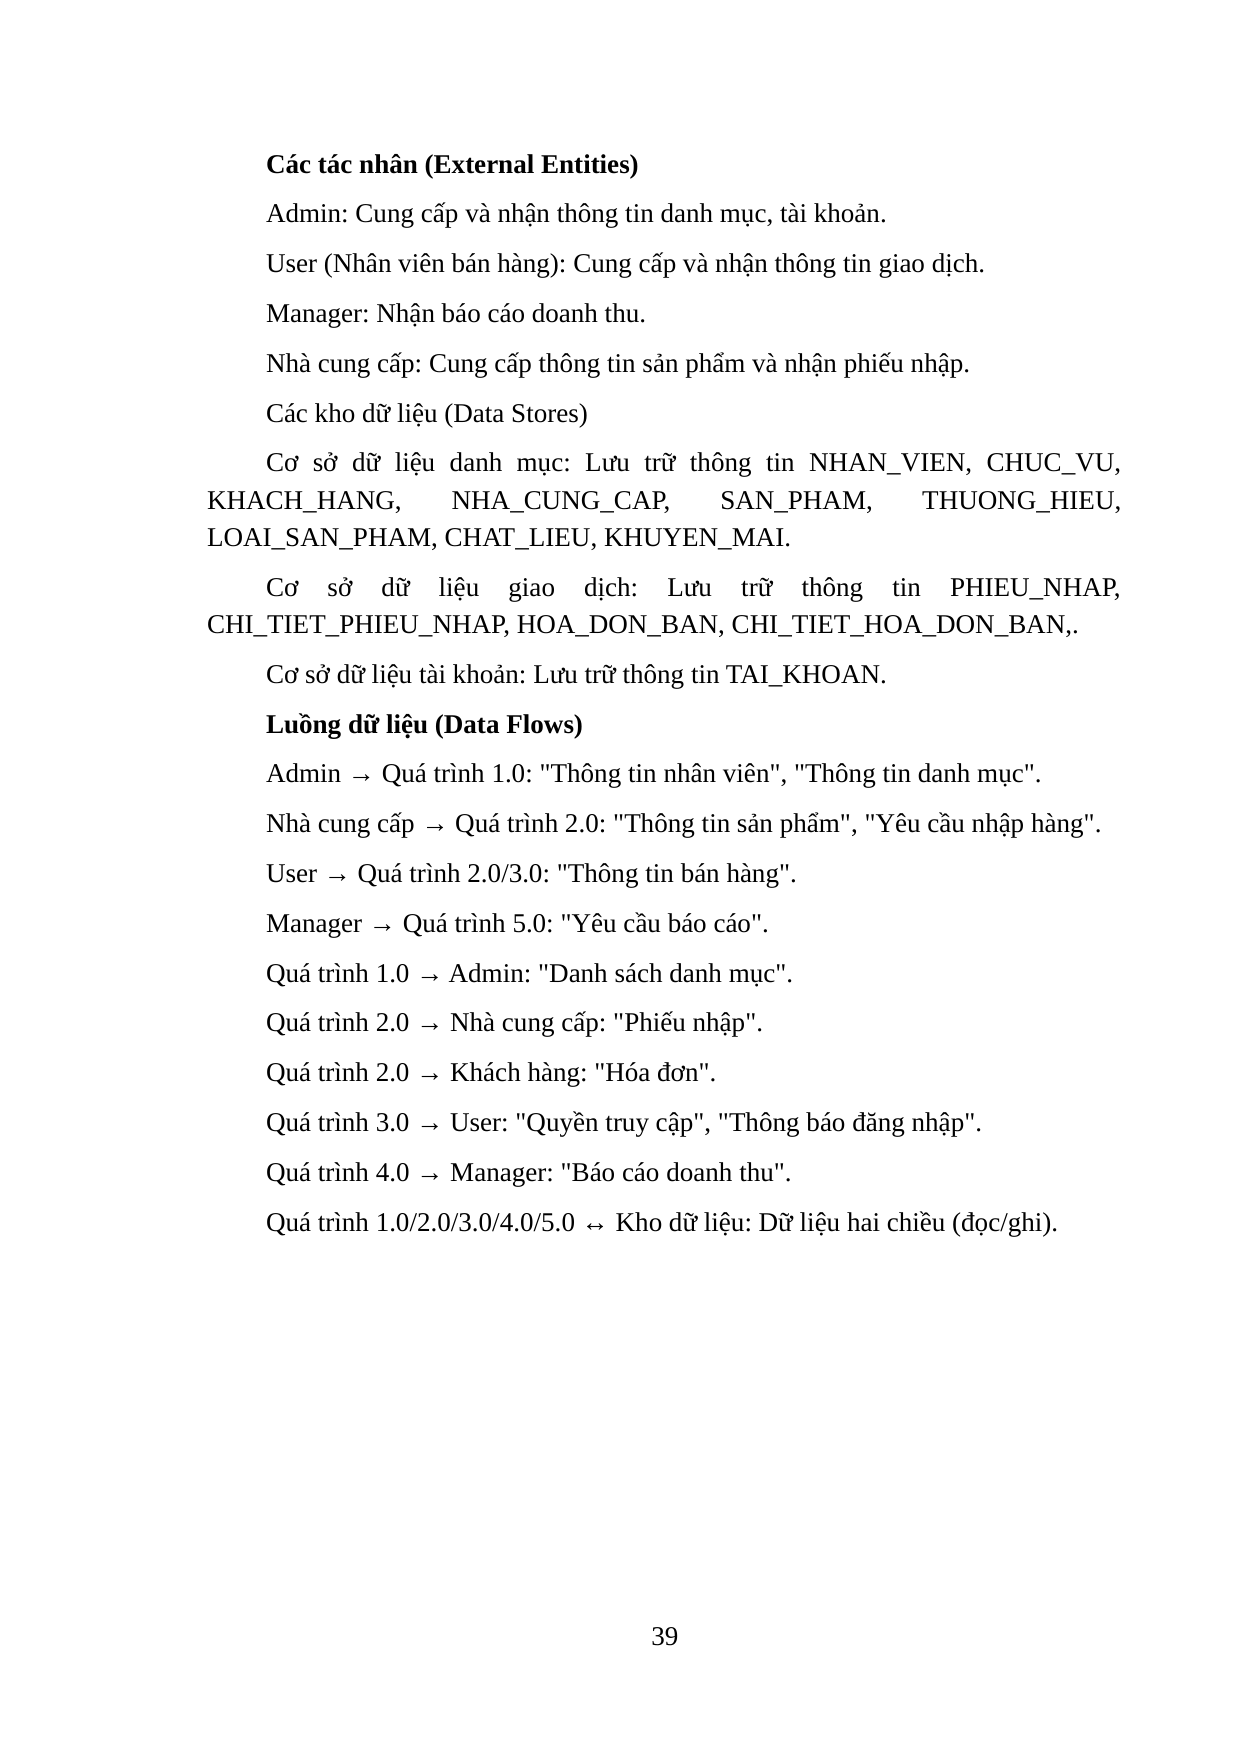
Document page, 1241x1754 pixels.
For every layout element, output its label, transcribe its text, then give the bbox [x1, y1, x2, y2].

text Nhà cung cấp: Cung cấp thông tin sản phẩm và nhận phiếu nhập. [207, 347, 1122, 378]
text Admin → Quá trình 1.0: "Thông tin nhân viên", "Thông tin danh mục". [207, 757, 1122, 789]
text Cơ sở dữ liệu danh mục: Lưu trữ thông tin NHAN_VIEN, CHUC_VU, KHACH_HANG, NHA_CUNG_CAP, SAN_PHAM, THUONG_HIEU, LOAI_SAN_PHAM, CHAT_LIEU, KHUYEN_MAI. [207, 446, 1122, 552]
text Quá trình 4.0 → Manager: "Báo cáo doanh thu". [207, 1156, 1122, 1187]
text Nhà cung cấp → Quá trình 2.0: "Thông tin sản phẩm", "Yêu cầu nhập hàng". [207, 807, 1122, 838]
text Quá trình 3.0 → User: "Quyền truy cập", "Thông báo đăng nhập". [207, 1106, 1122, 1137]
text Quá trình 2.0 → Nhà cung cấp: "Phiếu nhập". [207, 1006, 1122, 1038]
text Quá trình 1.0/2.0/3.0/4.0/5.0 ↔ Kho dữ liệu: Dữ liệu hai chiều (đọc/ghi). [207, 1206, 1122, 1237]
text User → Quá trình 2.0/3.0: "Thông tin bán hàng". [207, 857, 1122, 888]
text Các tác nhân (External Entities) [207, 148, 1122, 179]
text User (Nhân viên bán hàng): Cung cấp và nhận thông tin giao dịch. [207, 247, 1122, 278]
text Manager → Quá trình 5.0: "Yêu cầu báo cáo". [207, 907, 1122, 938]
text Luồng dữ liệu (Data Flows) [207, 708, 1122, 739]
text Quá trình 1.0 → Admin: "Danh sách danh mục". [207, 957, 1122, 988]
text Manager: Nhận báo cáo doanh thu. [207, 297, 1122, 328]
text Admin: Cung cấp và nhận thông tin danh mục, tài khoản. [207, 197, 1122, 229]
text Cơ sở dữ liệu tài khoản: Lưu trữ thông tin TAI_KHOAN. [207, 658, 1122, 689]
text Quá trình 2.0 → Khách hàng: "Hóa đơn". [207, 1056, 1122, 1087]
text Cơ sở dữ liệu giao dịch: Lưu trữ thông tin PHIEU_NHAP, CHI_TIET_PHIEU_NHAP, HOA_DON_BAN, CHI_TIET_HOA_DON_BAN,. [207, 571, 1122, 639]
text Các kho dữ liệu (Data Stores) [207, 397, 1122, 428]
